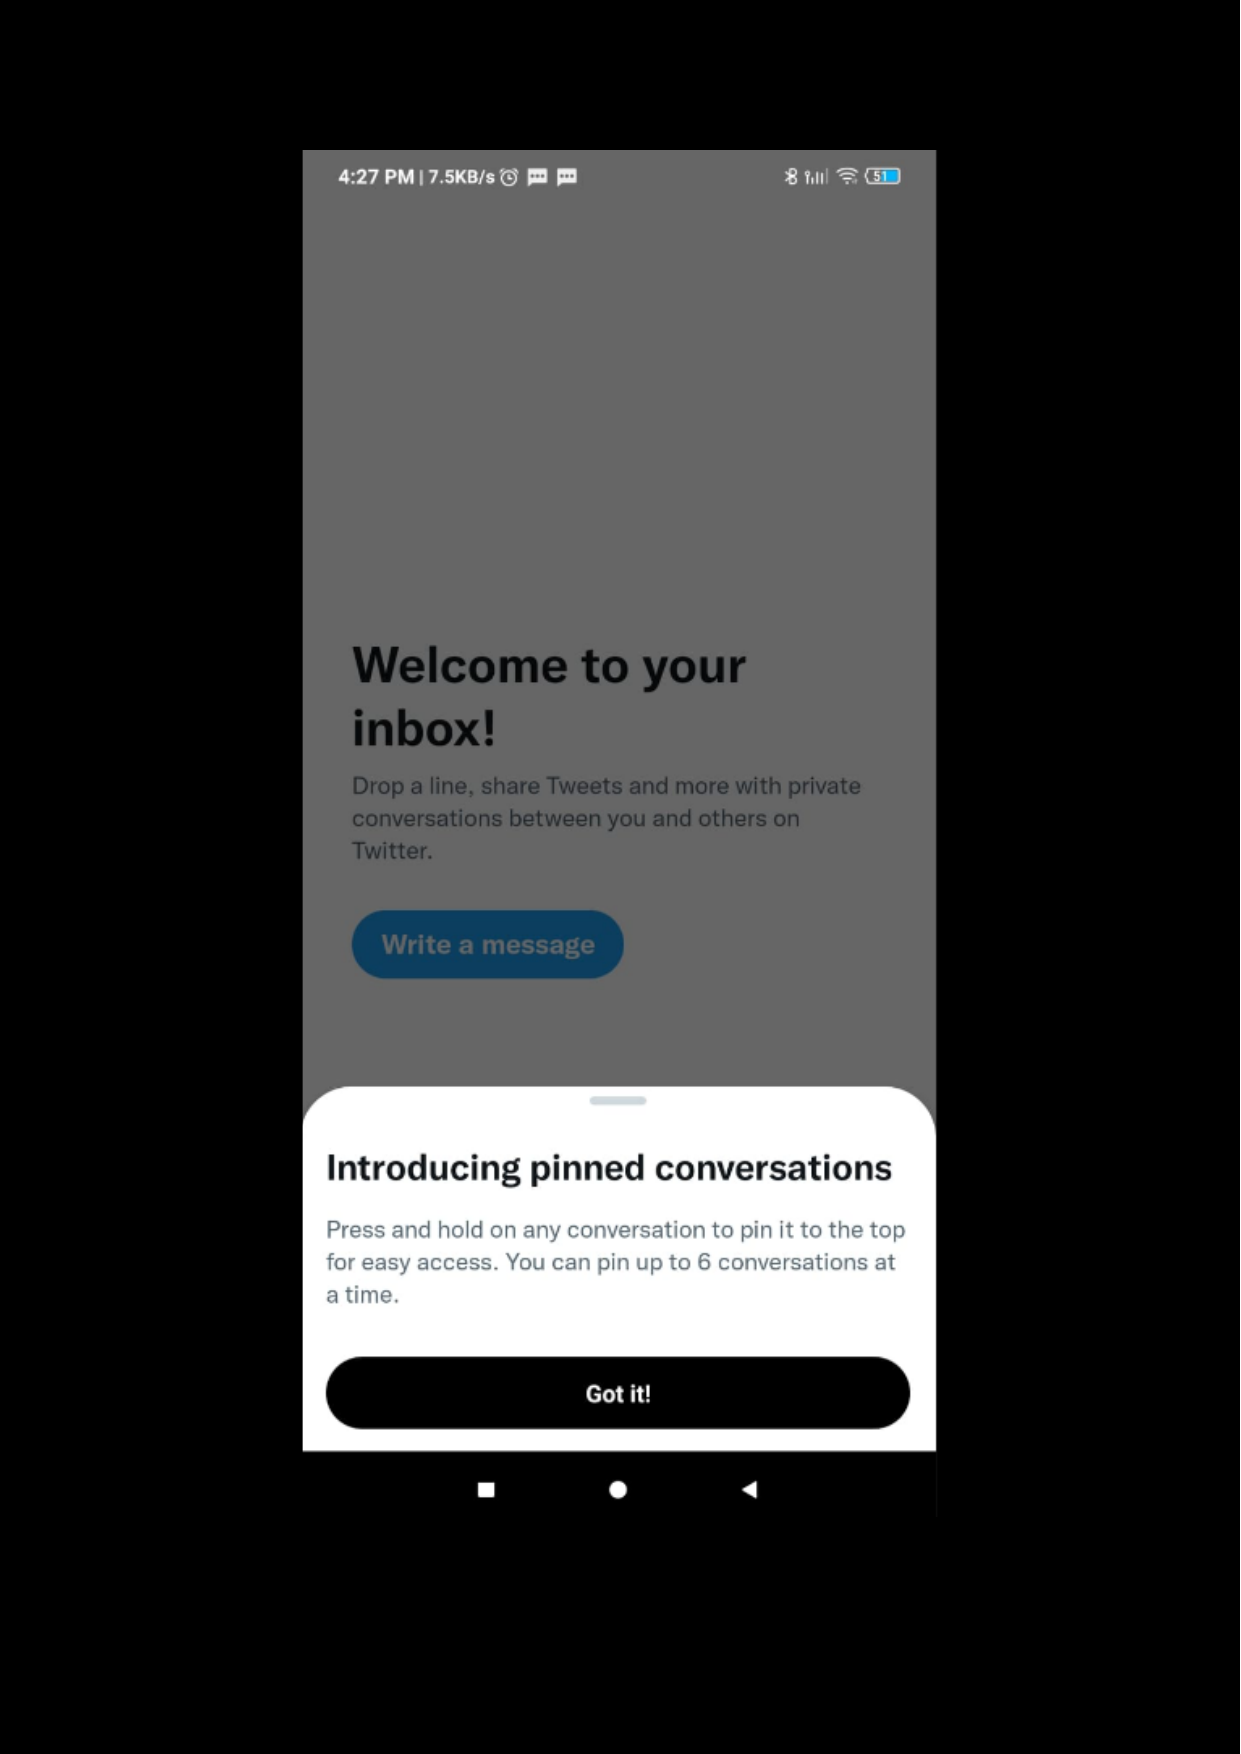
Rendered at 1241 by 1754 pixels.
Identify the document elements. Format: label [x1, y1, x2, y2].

picture [302, 150, 938, 1517]
